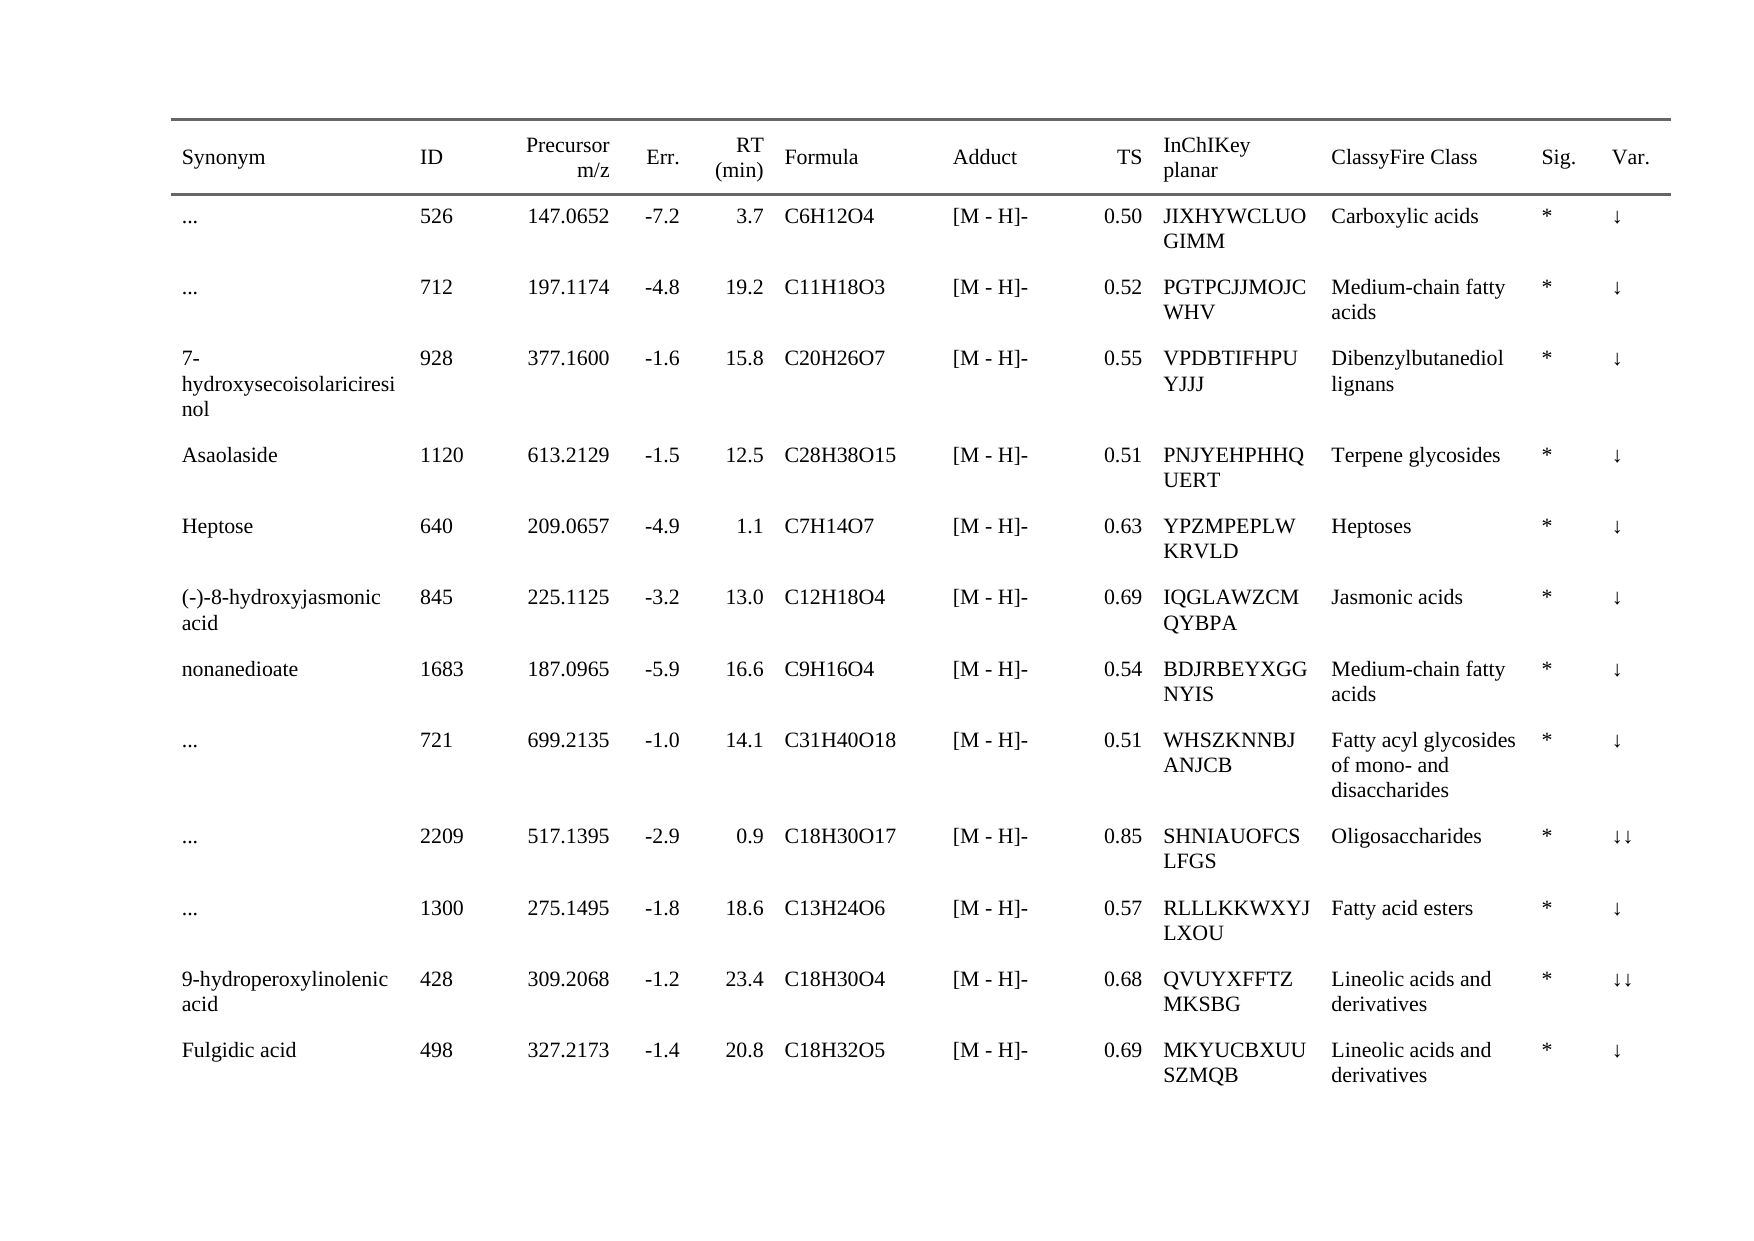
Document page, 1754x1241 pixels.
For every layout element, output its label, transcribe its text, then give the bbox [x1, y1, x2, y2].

table_header Sig. [1531, 121, 1601, 192]
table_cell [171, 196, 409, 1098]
table_header InChIKey planar [1153, 121, 1321, 192]
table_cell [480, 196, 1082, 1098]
table_header Formula [774, 121, 942, 192]
table_header Precursor m/z [480, 121, 620, 192]
table_header Synonym [171, 121, 409, 192]
table_header ID [410, 121, 479, 192]
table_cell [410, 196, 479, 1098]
table_header RT (min) [690, 121, 774, 192]
table_header Err. [620, 121, 690, 192]
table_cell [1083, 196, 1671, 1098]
table_header Adduct [942, 121, 1082, 192]
table_header ClassyFire Class [1321, 121, 1531, 192]
table_header Var. [1601, 121, 1671, 192]
table_header TS [1083, 121, 1153, 192]
